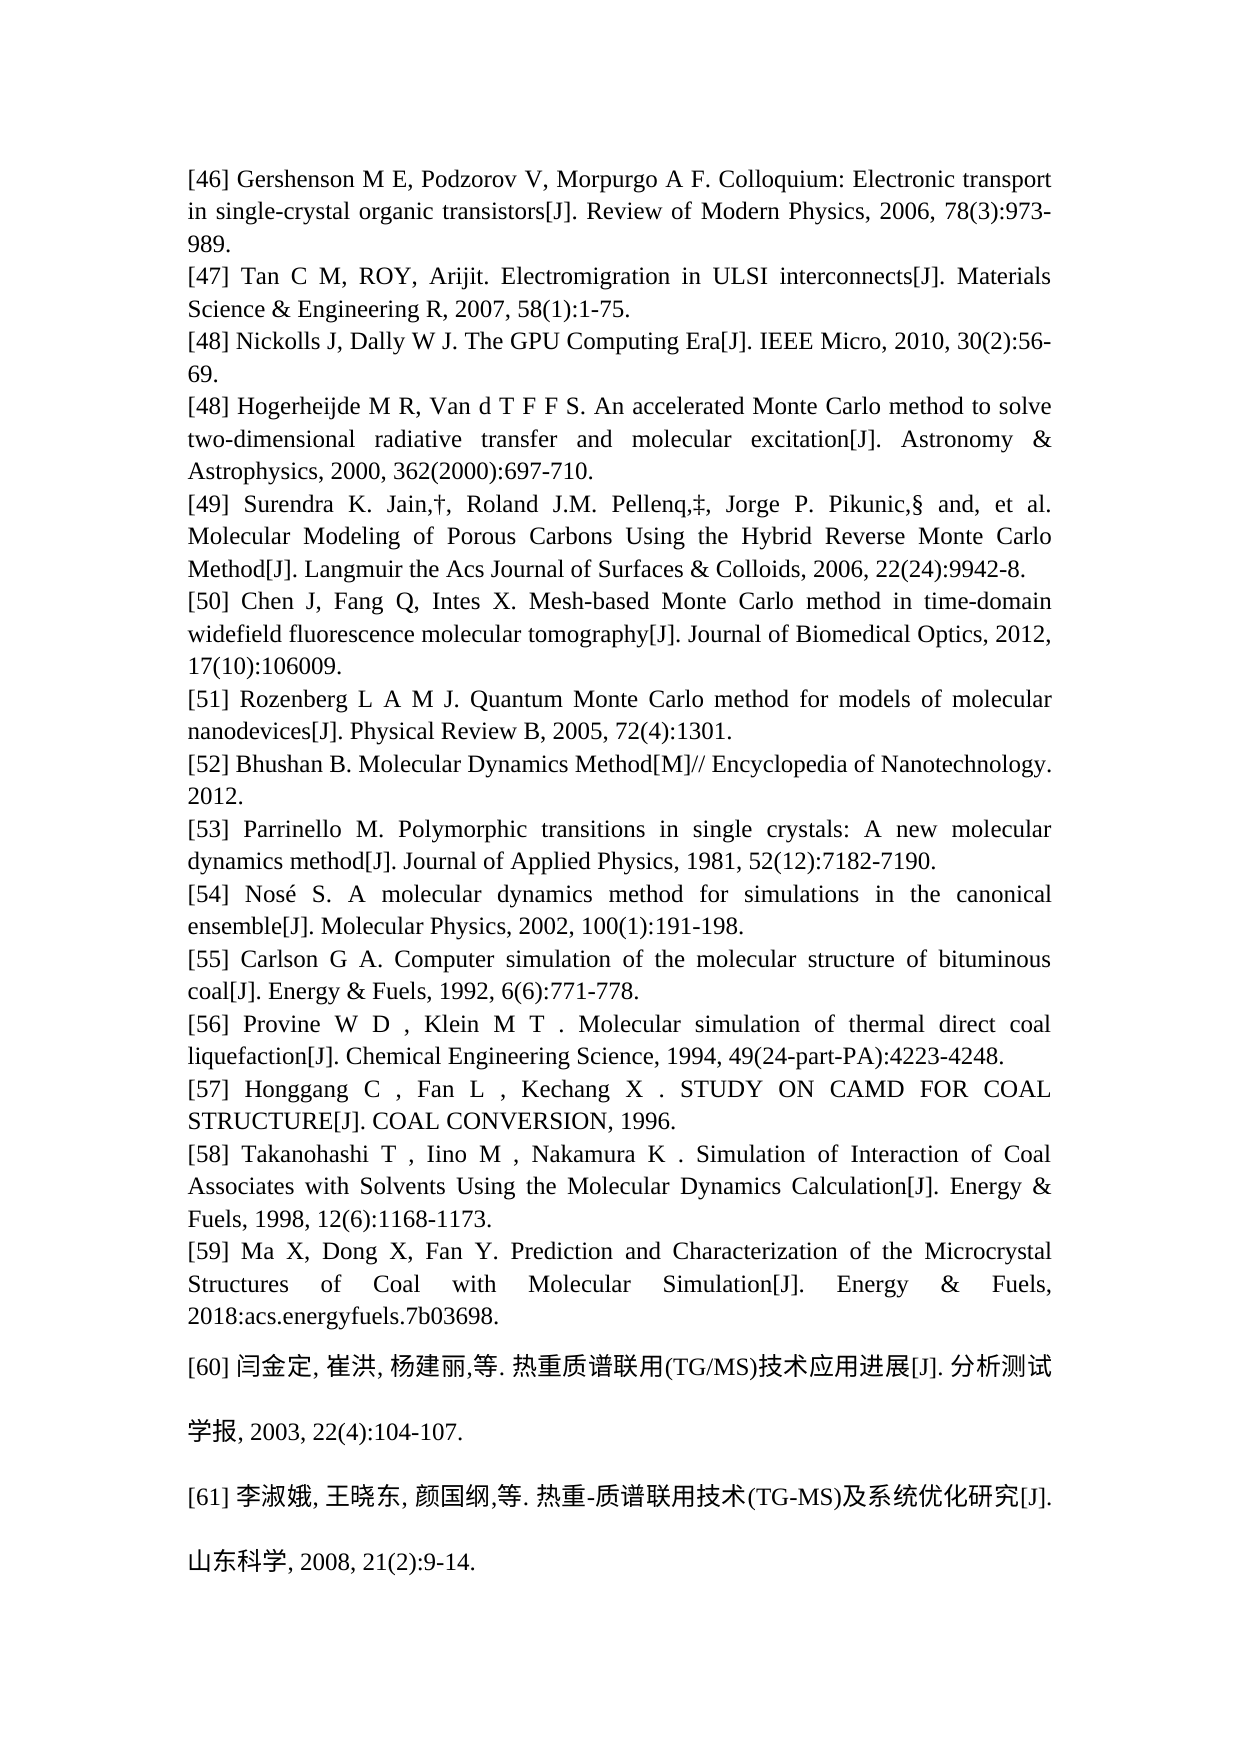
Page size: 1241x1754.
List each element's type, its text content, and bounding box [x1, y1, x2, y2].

text [58] Takanohashi T , Iino M , Nakamura K . Simulation of Interaction of Coal Associates with Solvents Using the Molecular Dynamics Calculation[J]. Energy & Fuels, 1998, 12(6):1168-1173. [187, 1137, 1053, 1234]
text [56] Provine W D , Klein M T . Molecular simulation of thermal direct coal liquefaction[J]. Chemical Engineering Science, 1994, 49(24-part-PA):4223-4248. [187, 1007, 1053, 1072]
text [52] Bhushan B. Molecular Dynamics Method[M]// Encyclopedia of Nanotechnology. 2012. [187, 747, 1053, 812]
text [50] Chen J, Fang Q, Intes X. Mesh-based Monte Carlo method in time-domain widefield fluorescence molecular tomography[J]. Journal of Biomedical Optics, 2012, 17(10):106009. [187, 584, 1053, 682]
text [59] Ma X, Dong X, Fan Y. Prediction and Characterization of the Microcrystal Structures of Coal with Molecular Simulation[J]. Energy & Fuels, 2018:acs.energyfuels.7b03698. [187, 1234, 1053, 1332]
text [48] Nickolls J, Dally W J. The GPU Computing Era[J]. IEEE Micro, 2010, 30(2):56-69. [187, 324, 1053, 389]
text [48] Hogerheijde M R, Van d T F F S. An accelerated Monte Carlo method to solve two-dimensional radiative transfer and molecular excitation[J]. Astronomy & Astrophysics, 2000, 362(2000):697-710. [187, 389, 1053, 487]
text [47] Tan C M, ROY, Arijit. Electromigration in ULSI interconnects[J]. Materials Science & Engineering R, 2007, 58(1):1-75. [187, 259, 1053, 324]
text [46] Gershenson M E, Podzorov V, Morpurgo A F. Colloquium: Electronic transport in single-crystal organic transistors[J]. Review of Modern Physics, 2006, 78(3):973-989. [187, 162, 1053, 259]
text [54] Nosé S. A molecular dynamics method for simulations in the canonical ensemble[J]. Molecular Physics, 2002, 100(1):191-198. [187, 877, 1053, 942]
text [61] 李淑娥, 王晓东, 颜国纲,等. 热重-质谱联用技术(TG-MS)及系统优化研究[J]. 山东科学, 2008, 21(2):9-14. [187, 1462, 1053, 1592]
text [60] 闫金定, 崔洪, 杨建丽,等. 热重质谱联用(TG/MS)技术应用进展[J]. 分析测试学报, 2003, 22(4):104-107. [187, 1332, 1053, 1462]
text [49] Surendra K. Jain,†, Roland J.M. Pellenq,‡, Jorge P. Pikunic,§ and, et al. Molecular Modeling of Porous Carbons Using the Hybrid Reverse Monte Carlo Method[J]. Langmuir the Acs Journal of Surfaces & Colloids, 2006, 22(24):9942-8. [187, 487, 1053, 584]
text [55] Carlson G A. Computer simulation of the molecular structure of bituminous coal[J]. Energy & Fuels, 1992, 6(6):771-778. [187, 942, 1053, 1007]
text [57] Honggang C , Fan L , Kechang X . STUDY ON CAMD FOR COAL STRUCTURE[J]. COAL CONVERSION, 1996. [187, 1072, 1053, 1137]
text [51] Rozenberg L A M J. Quantum Monte Carlo method for models of molecular nanodevices[J]. Physical Review B, 2005, 72(4):1301. [187, 682, 1053, 747]
text [53] Parrinello M. Polymorphic transitions in single crystals: A new molecular dynamics method[J]. Journal of Applied Physics, 1981, 52(12):7182-7190. [187, 812, 1053, 877]
